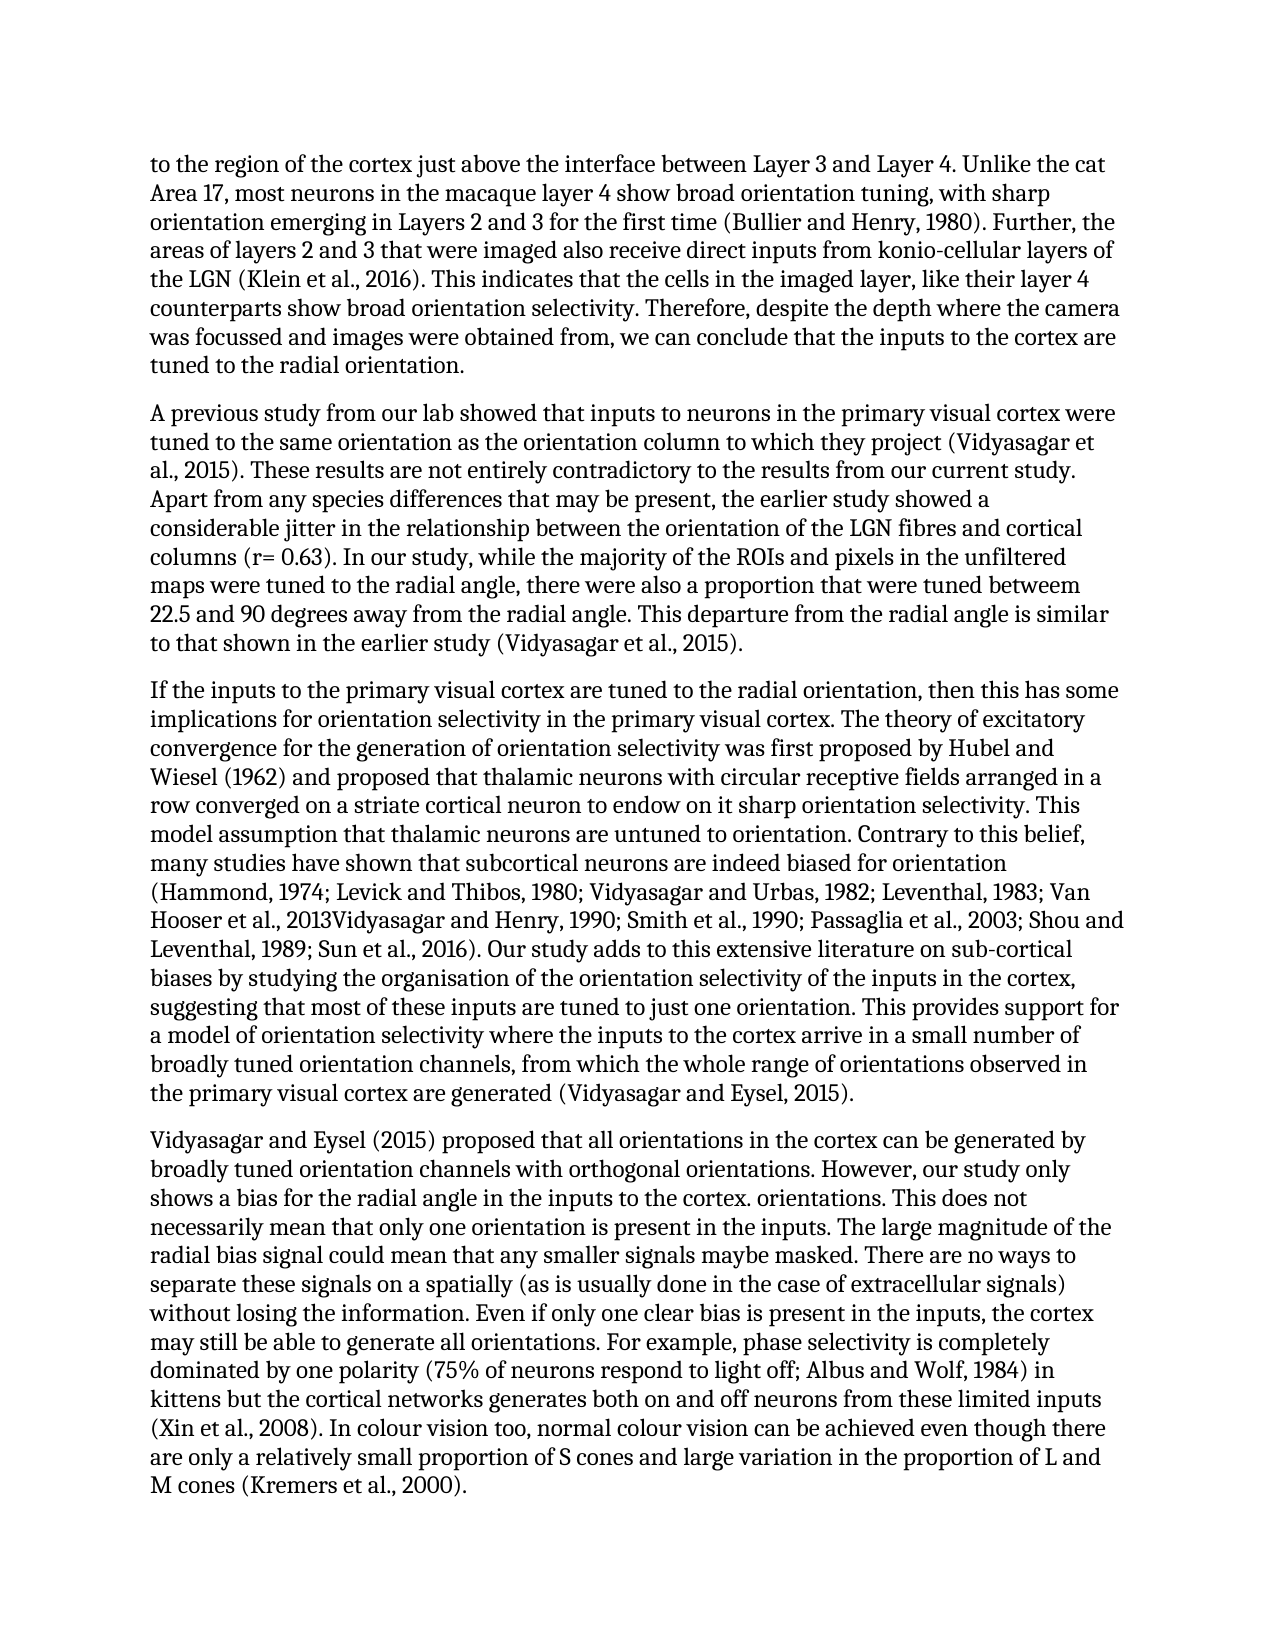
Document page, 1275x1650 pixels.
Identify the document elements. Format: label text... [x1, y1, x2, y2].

text Vidyasagar and Eysel (2015) proposed that all orientations in the cortex can be generated by broadly tuned orientation channels with orthogonal orientations. However, our study only shows a bias for the radial angle in the inputs to the cortex. orientations. This does not necessarily mean that only one orientation is present in the inputs. The large magnitude of the radial bias signal could mean that any smaller signals maybe masked. There are no ways to separate these signals on a spatially (as is usually done in the case of extracellular signals) without losing the information. Even if only one clear bias is present in the inputs, the cortex may still be able to generate all orientations. For example, phase selectivity is completely dominated by one polarity (75% of neurons respond to light off; Albus and Wolf, 1984) in kittens but the cortical networks generates both on and off neurons from these limited inputs (Xin et al., 2008). In colour vision too, normal colour vision can be achieved even though there are only a relatively small proportion of S cones and large variation in the proportion of L and M cones (Kremers et al., 2000). [150, 1126, 1125, 1500]
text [150, 150, 1125, 380]
text If the inputs to the primary visual cortex are tuned to the radial orientation, then this has some implications for orientation selectivity in the primary visual cortex. The theory of excitatory convergence for the generation of orientation selectivity was first proposed by Hubel and Wiesel (1962) and proposed that thalamic neurons with circular receptive fields arranged in a row converged on a striate cortical neuron to endow on it sharp orientation selectivity. This model assumption that thalamic neurons are untuned to orientation. Contrary to this belief, many studies have shown that subcortical neurons are indeed biased for orientation (Hammond, 1974; Levick and Thibos, 1980; Vidyasagar and Urbas, 1982; Leventhal, 1983; Van Hooser et al., 2013Vidyasagar and Henry, 1990; Smith et al., 1990; Passaglia et al., 2003; Shou and Leventhal, 1989; Sun et al., 2016). Our study adds to this extensive literature on sub-cortical biases by studying the organisation of the orientation selectivity of the inputs in the cortex, suggesting that most of these inputs are tuned to just one orientation. This provides support for a model of orientation selectivity where the inputs to the cortex arrive in a small number of broadly tuned orientation channels, from which the whole range of orientations observed in the primary visual cortex are generated (Vidyasagar and Eysel, 2015). [150, 676, 1125, 1107]
text A previous study from our lab showed that inputs to neurons in the primary visual cortex were tuned to the same orientation as the orientation column to which they project (Vidyasagar et al., 2015). These results are not entirely contradictory to the results from our current study. Apart from any species differences that may be present, the earlier study showed a considerable jitter in the relationship between the orientation of the LGN fibres and cortical columns (r= 0.63). In our study, while the majority of the ROIs and pixels in the unfiltered maps were tuned to the radial angle, there were also a proportion that were tuned betweem 22.5 and 90 degrees away from the radial angle. This departure from the radial angle is similar to that shown in the earlier study (Vidyasagar et al., 2015). [150, 399, 1125, 657]
